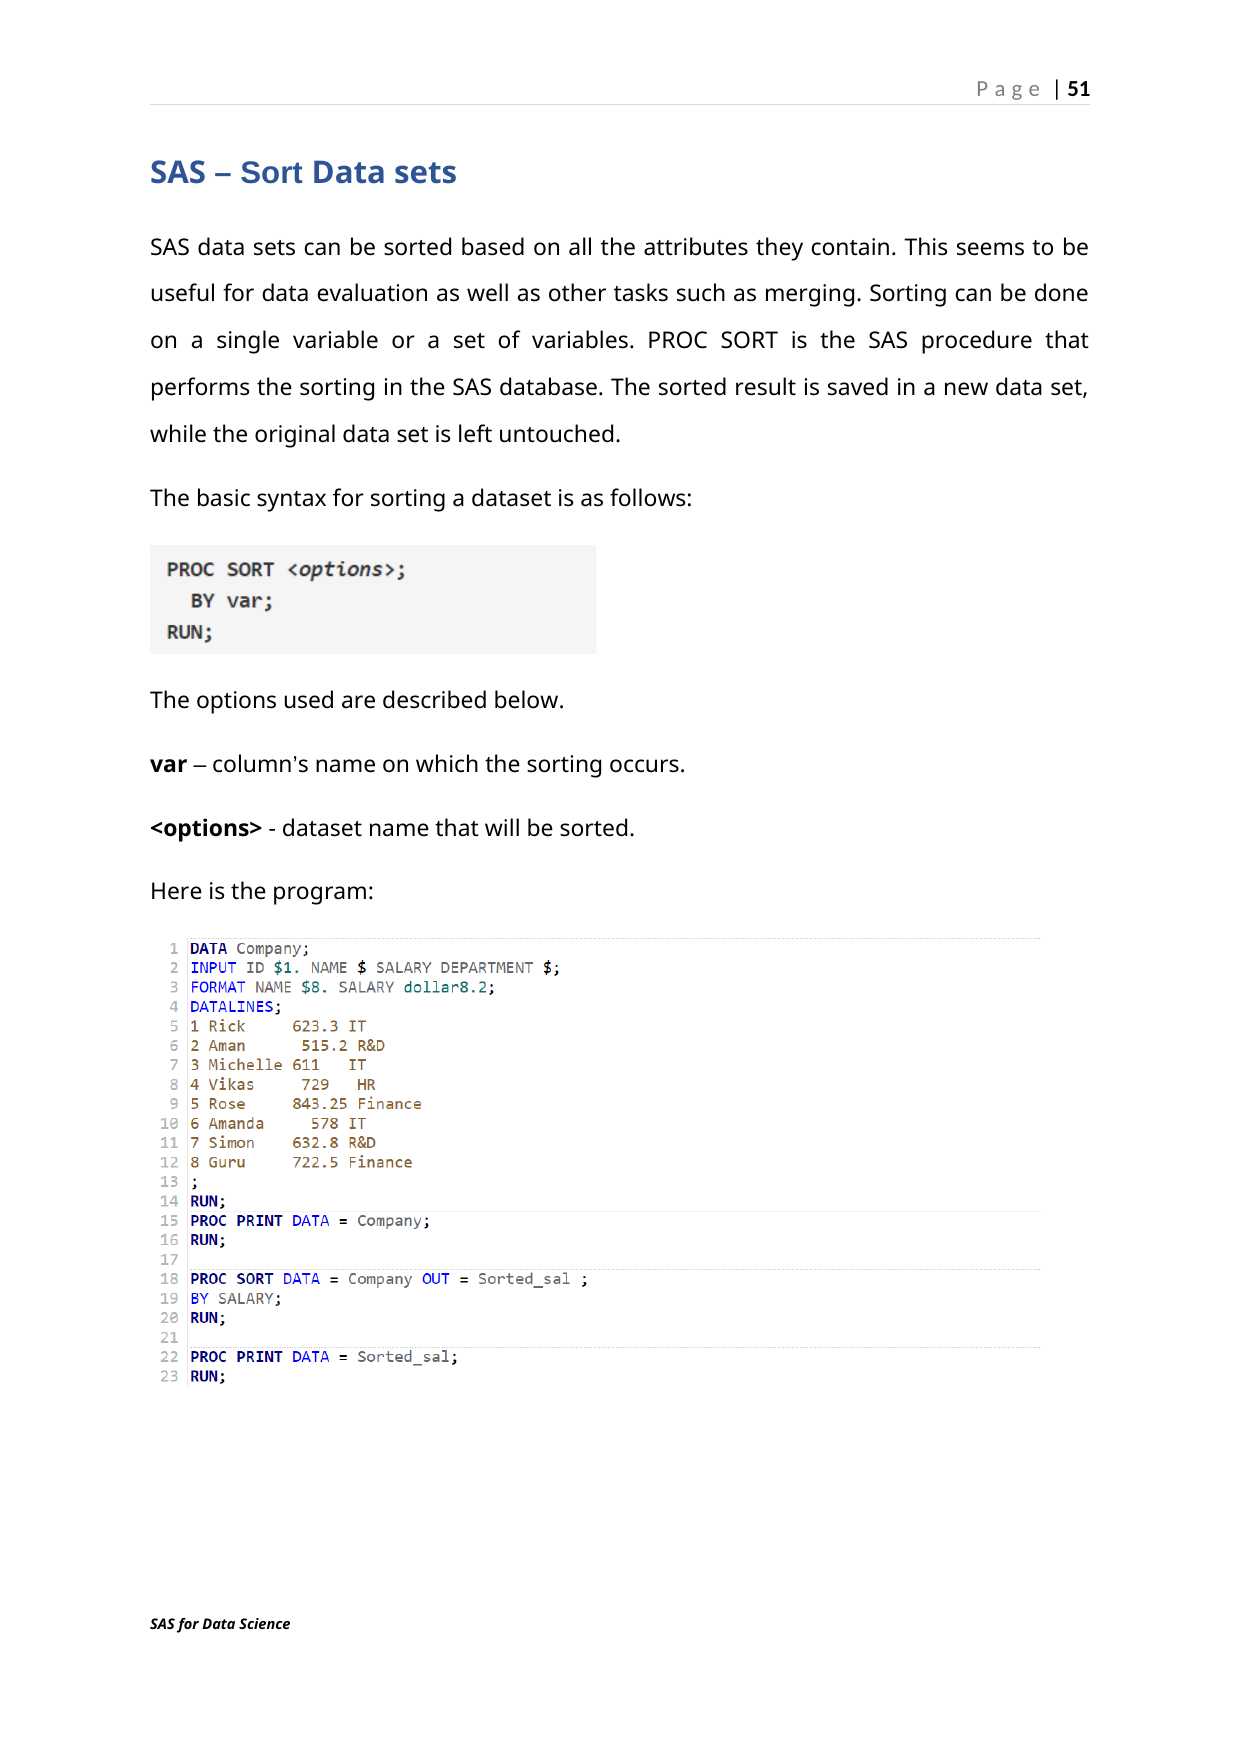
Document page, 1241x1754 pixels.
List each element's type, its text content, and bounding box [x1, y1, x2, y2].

text var – column’s name on which the sorting occurs. [150, 748, 1090, 779]
text The options used are described below. [150, 684, 1090, 716]
text <options> - dataset name that will be sorted. [150, 812, 1090, 843]
text SAS data sets can be sorted based on all the attributes they contain. This seems to be useful for data evaluation as well as other tasks such as merging. Sorting can be done on a single variable or a set of variables. PROC SORT is the SAS procedure that performs the sorting in the SAS database. The sorted result is saved in a new data set, while the original data set is left untouched. [150, 231, 1090, 449]
text Here is the program: [150, 875, 1090, 906]
picture [150, 545, 597, 654]
text SAS – Sort Data sets [150, 150, 1090, 193]
picture [150, 938, 1042, 1387]
text The basic syntax for sorting a dataset is as follows: [150, 482, 1090, 513]
